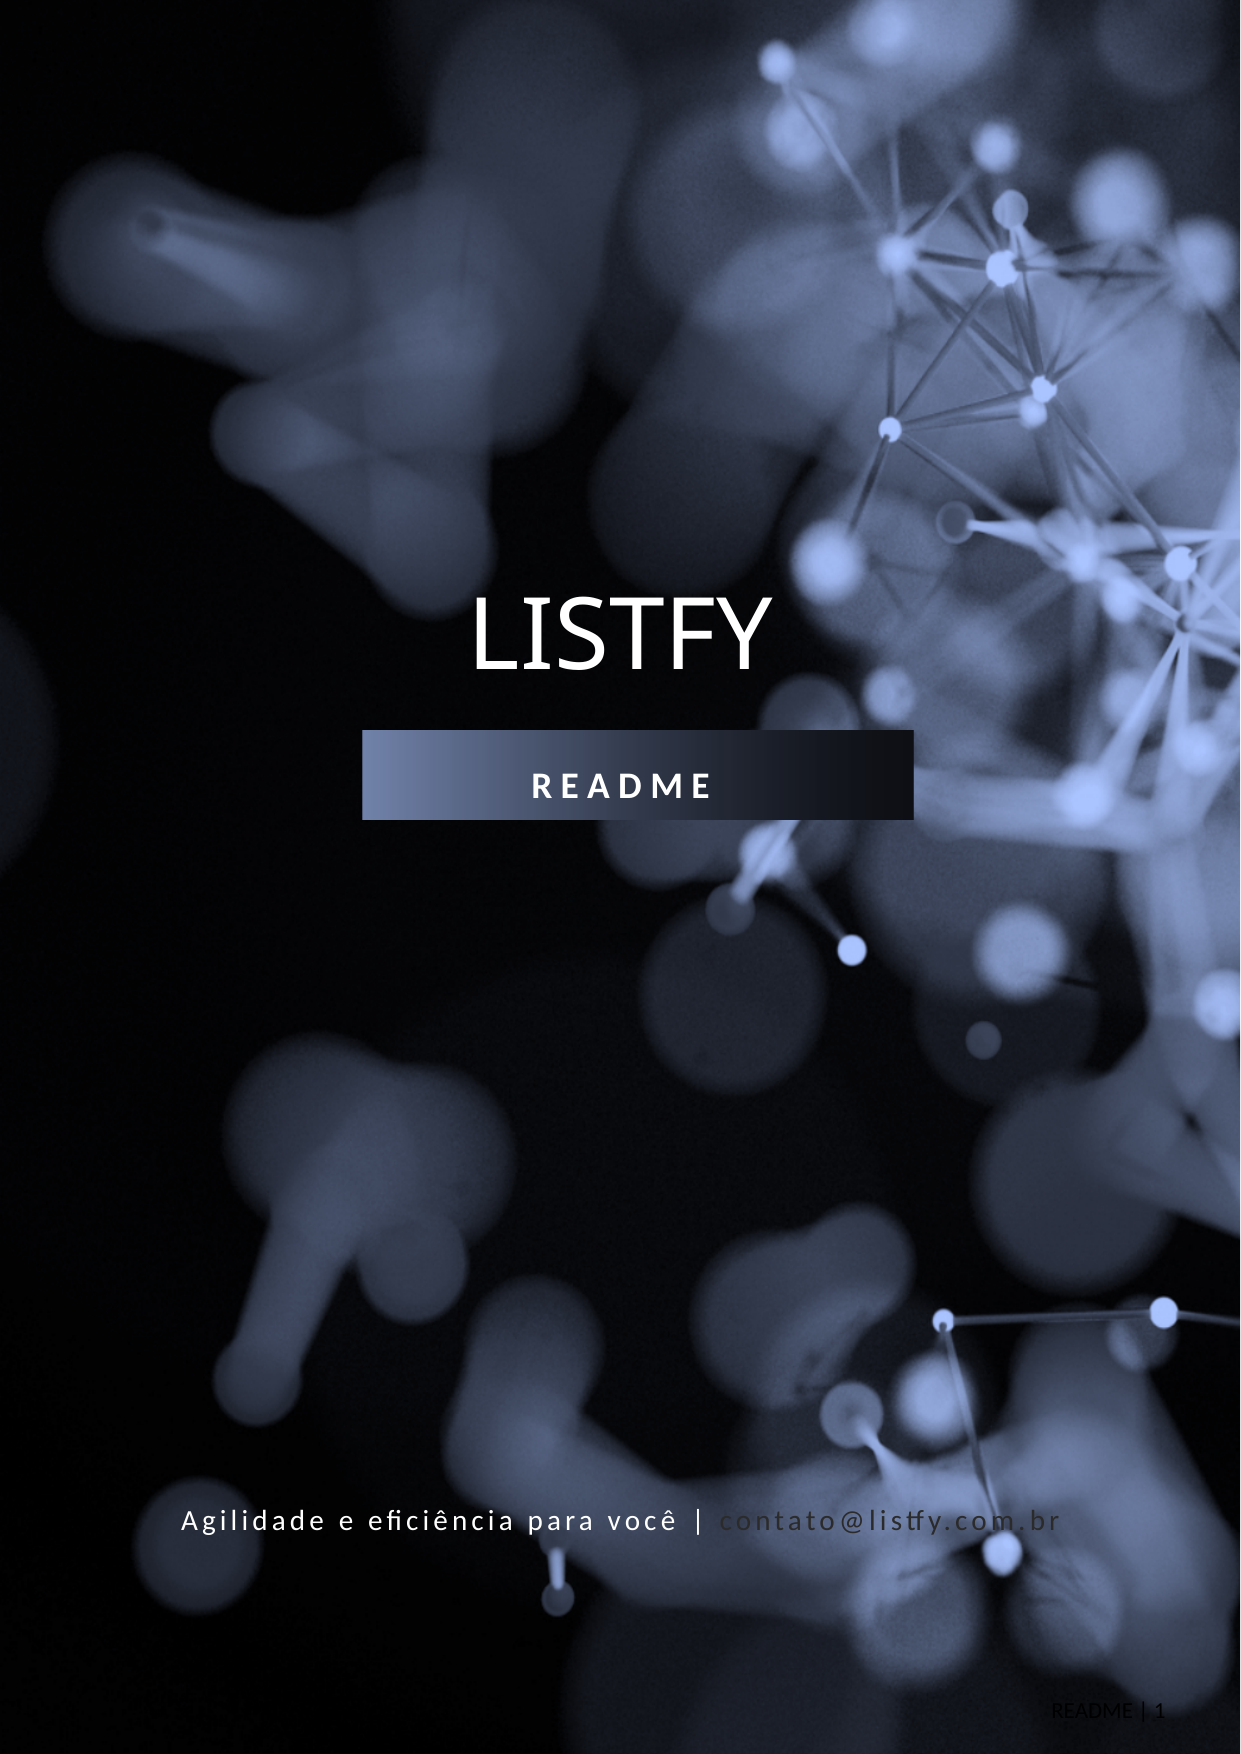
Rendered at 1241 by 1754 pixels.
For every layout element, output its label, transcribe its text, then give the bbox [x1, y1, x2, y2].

table_cell readme [75, 699, 1166, 859]
table_cell Agilidade e eficiência para você contato@listfy.com.br [75, 859, 1166, 1538]
table_cell Listfy [75, 563, 1166, 699]
table_header [75, 111, 1166, 563]
